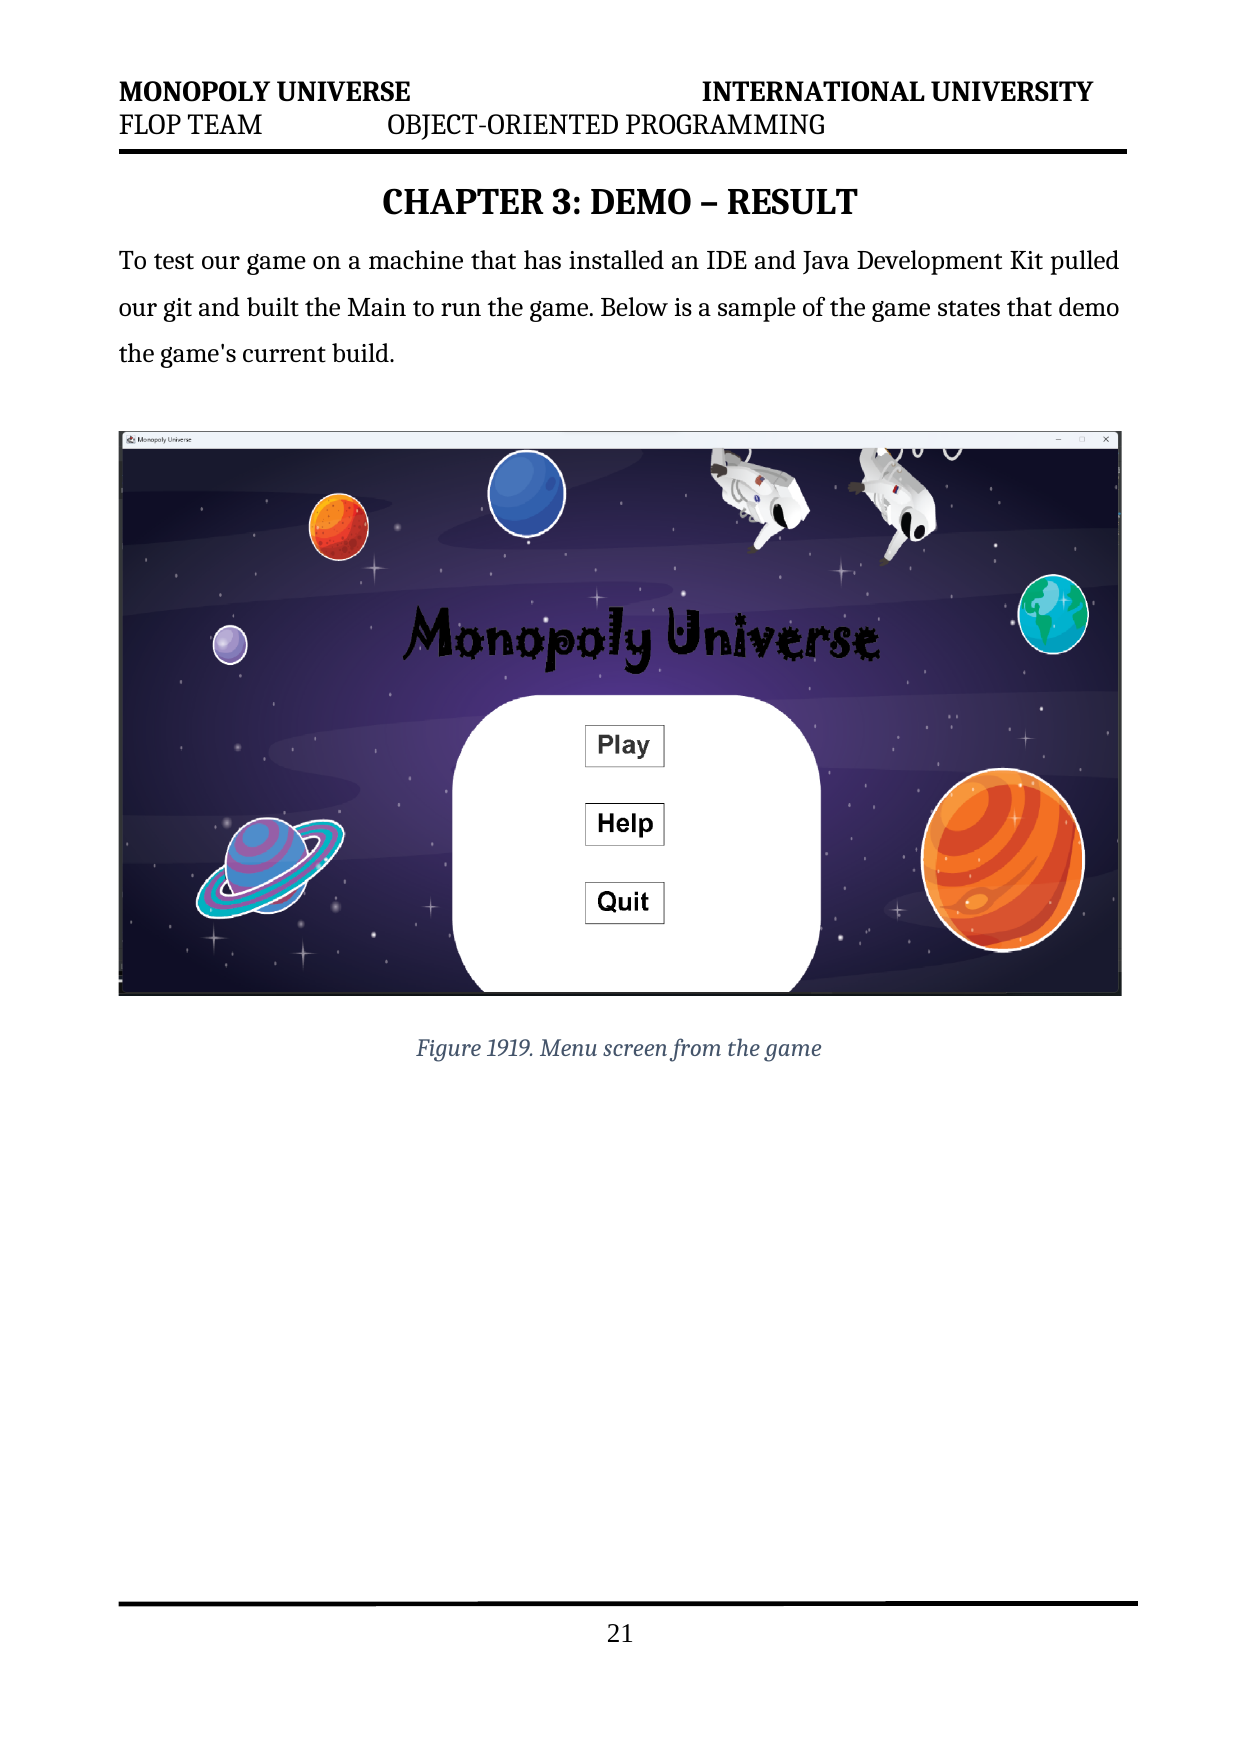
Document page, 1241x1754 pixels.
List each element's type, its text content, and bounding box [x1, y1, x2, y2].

text Figure 1919. Menu screen from the game [118, 1033, 1122, 1062]
subtitle CHAPTER 3: DEMO – RESULT [118, 180, 1122, 223]
picture [118, 431, 1122, 996]
text To test our game on a machine that has installed an IDE and Java Development Kit pulled our git and built the Main to run the game. Below is a sample of the game states that demo the game's current build. [118, 245, 1122, 369]
